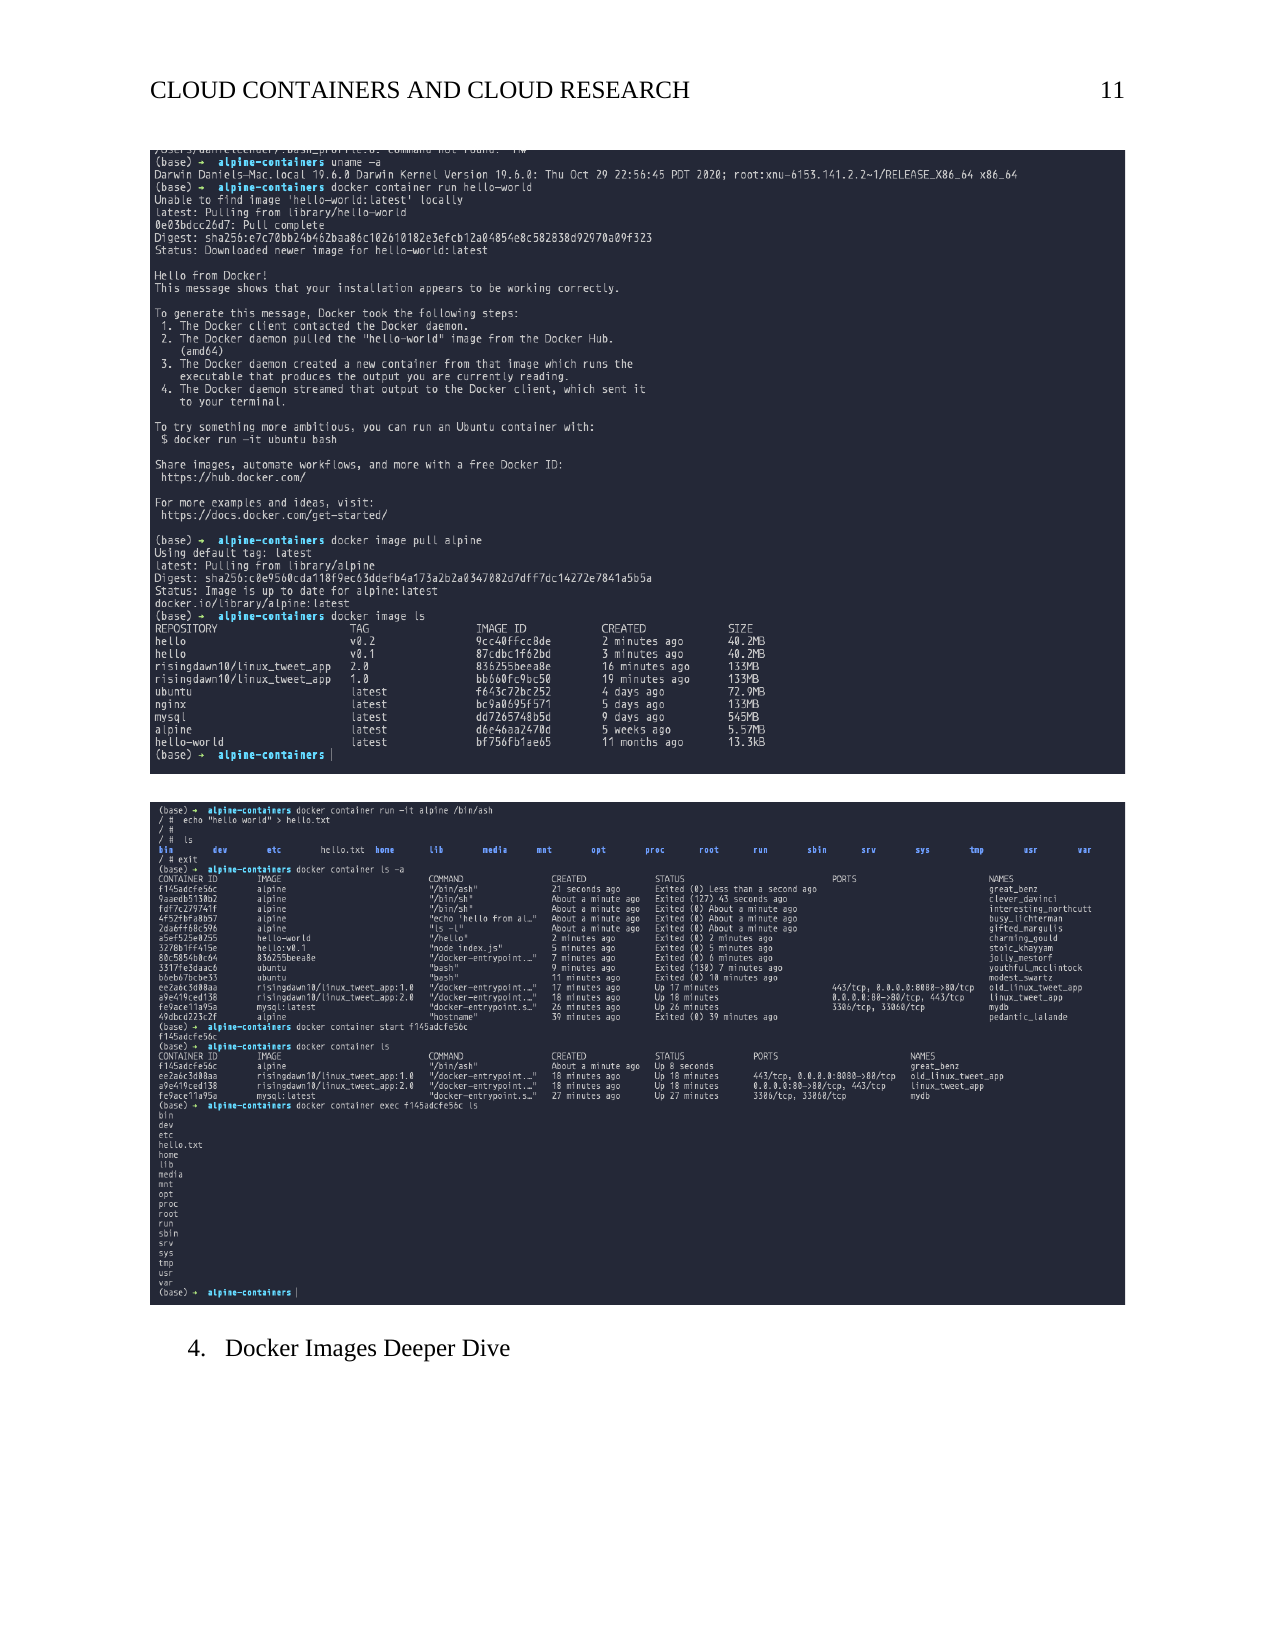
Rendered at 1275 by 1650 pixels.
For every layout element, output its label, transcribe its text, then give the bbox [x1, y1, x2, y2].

list Docker Images Deeper Dive [187, 1333, 1125, 1362]
picture [150, 150, 1125, 774]
picture [150, 802, 1125, 1305]
